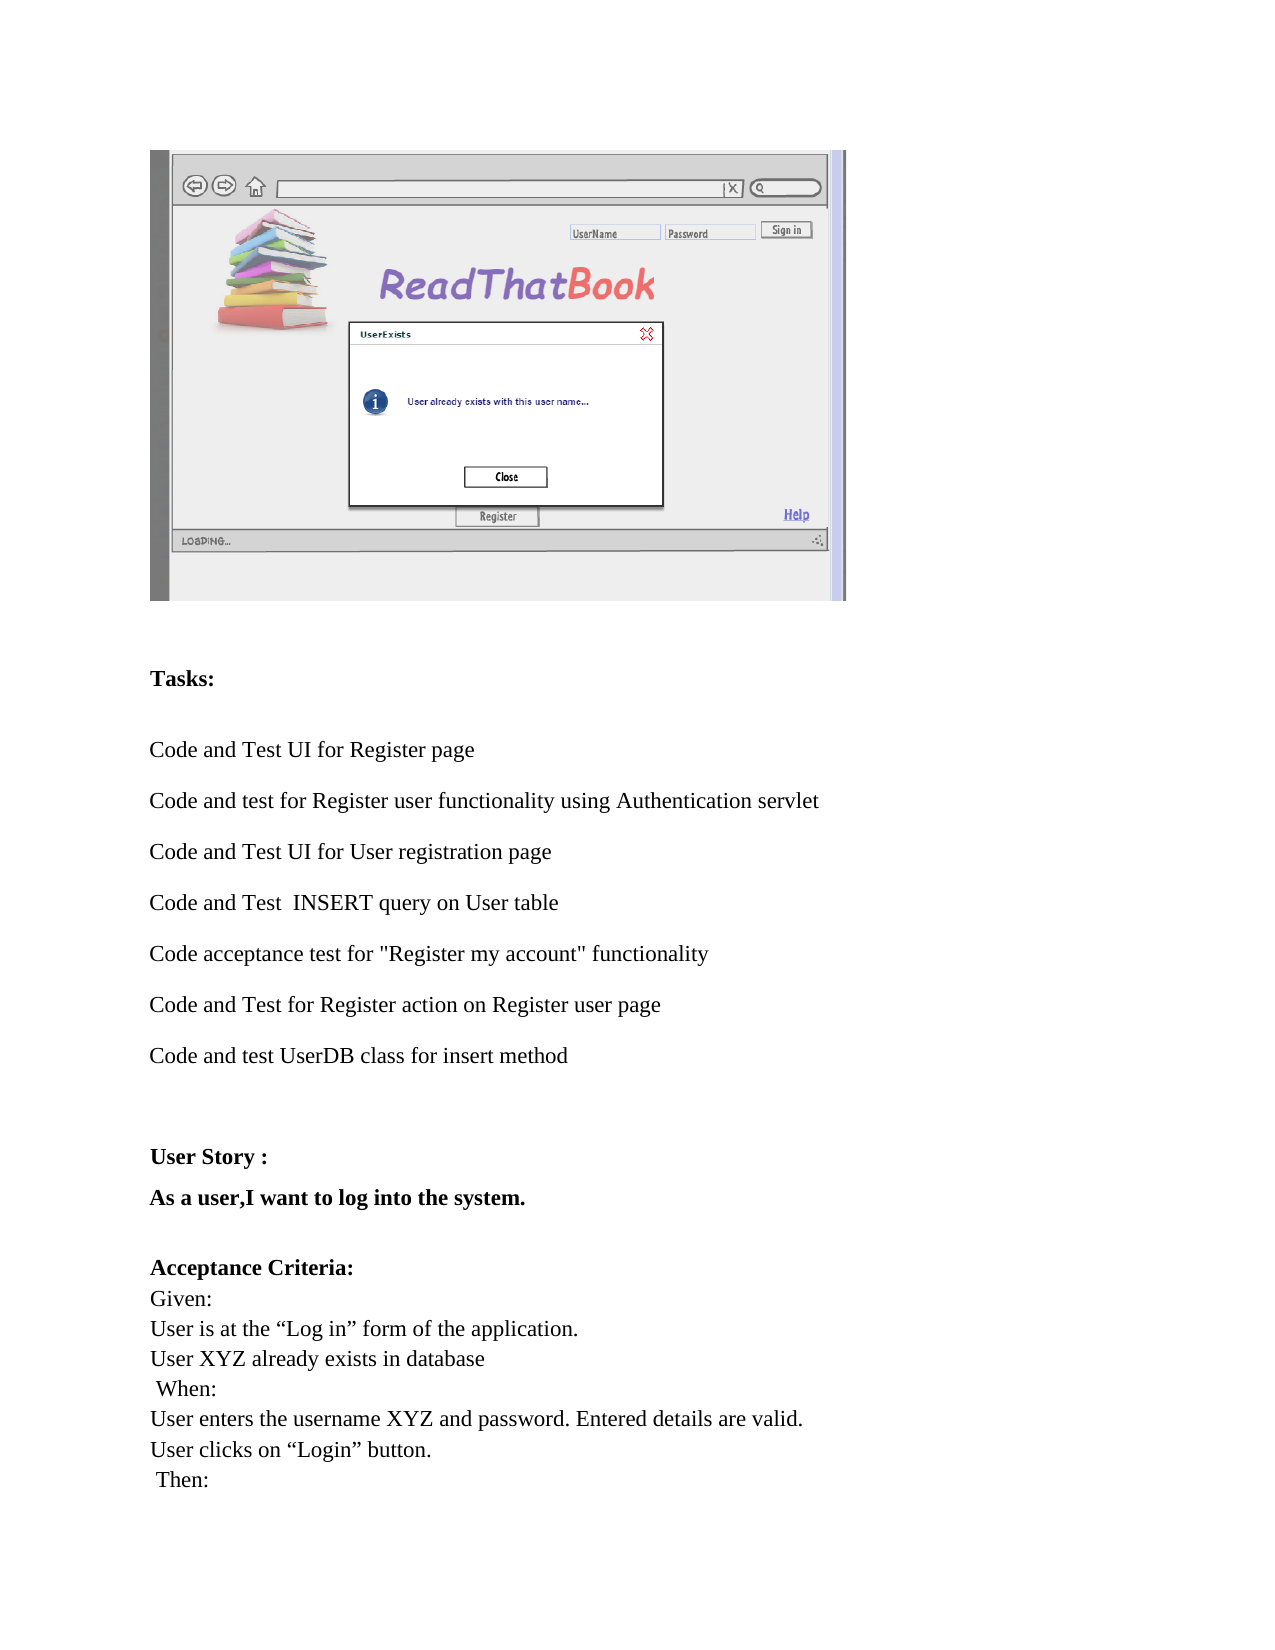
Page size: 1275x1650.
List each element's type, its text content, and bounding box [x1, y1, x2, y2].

picture [150, 150, 847, 601]
text Acceptance Criteria: [150, 1254, 1125, 1281]
table_cell Code acceptance test for "Register my account" functionality [139, 930, 1114, 981]
table_cell Code and Test for Register action on Register user page [139, 981, 1114, 1032]
text Then: [150, 1466, 1125, 1492]
table_header As a user,I want to log into the system. [139, 1173, 1114, 1254]
text Tasks: [150, 665, 1125, 691]
text User is at the “Log in” form of the application. [150, 1315, 1125, 1341]
table_cell Code and Test UI for User registration page [139, 828, 1114, 878]
table_header Code and Test UI for Register page [139, 725, 1114, 776]
text Given: [150, 1285, 1125, 1311]
text User Story : [150, 1143, 1125, 1169]
text User clicks on “Login” button. [150, 1436, 1125, 1462]
text When: [150, 1375, 1125, 1402]
table_cell Code and test for Register user functionality using Authentication servlet [139, 776, 1114, 827]
text User XYZ already exists in database [150, 1345, 1125, 1371]
table_cell Code and Test INSERT query on User table [139, 879, 1114, 929]
text User enters the username XYZ and password. Entered details are valid. [150, 1406, 1125, 1432]
table_cell Code and test UserDB class for insert method [139, 1032, 1114, 1083]
